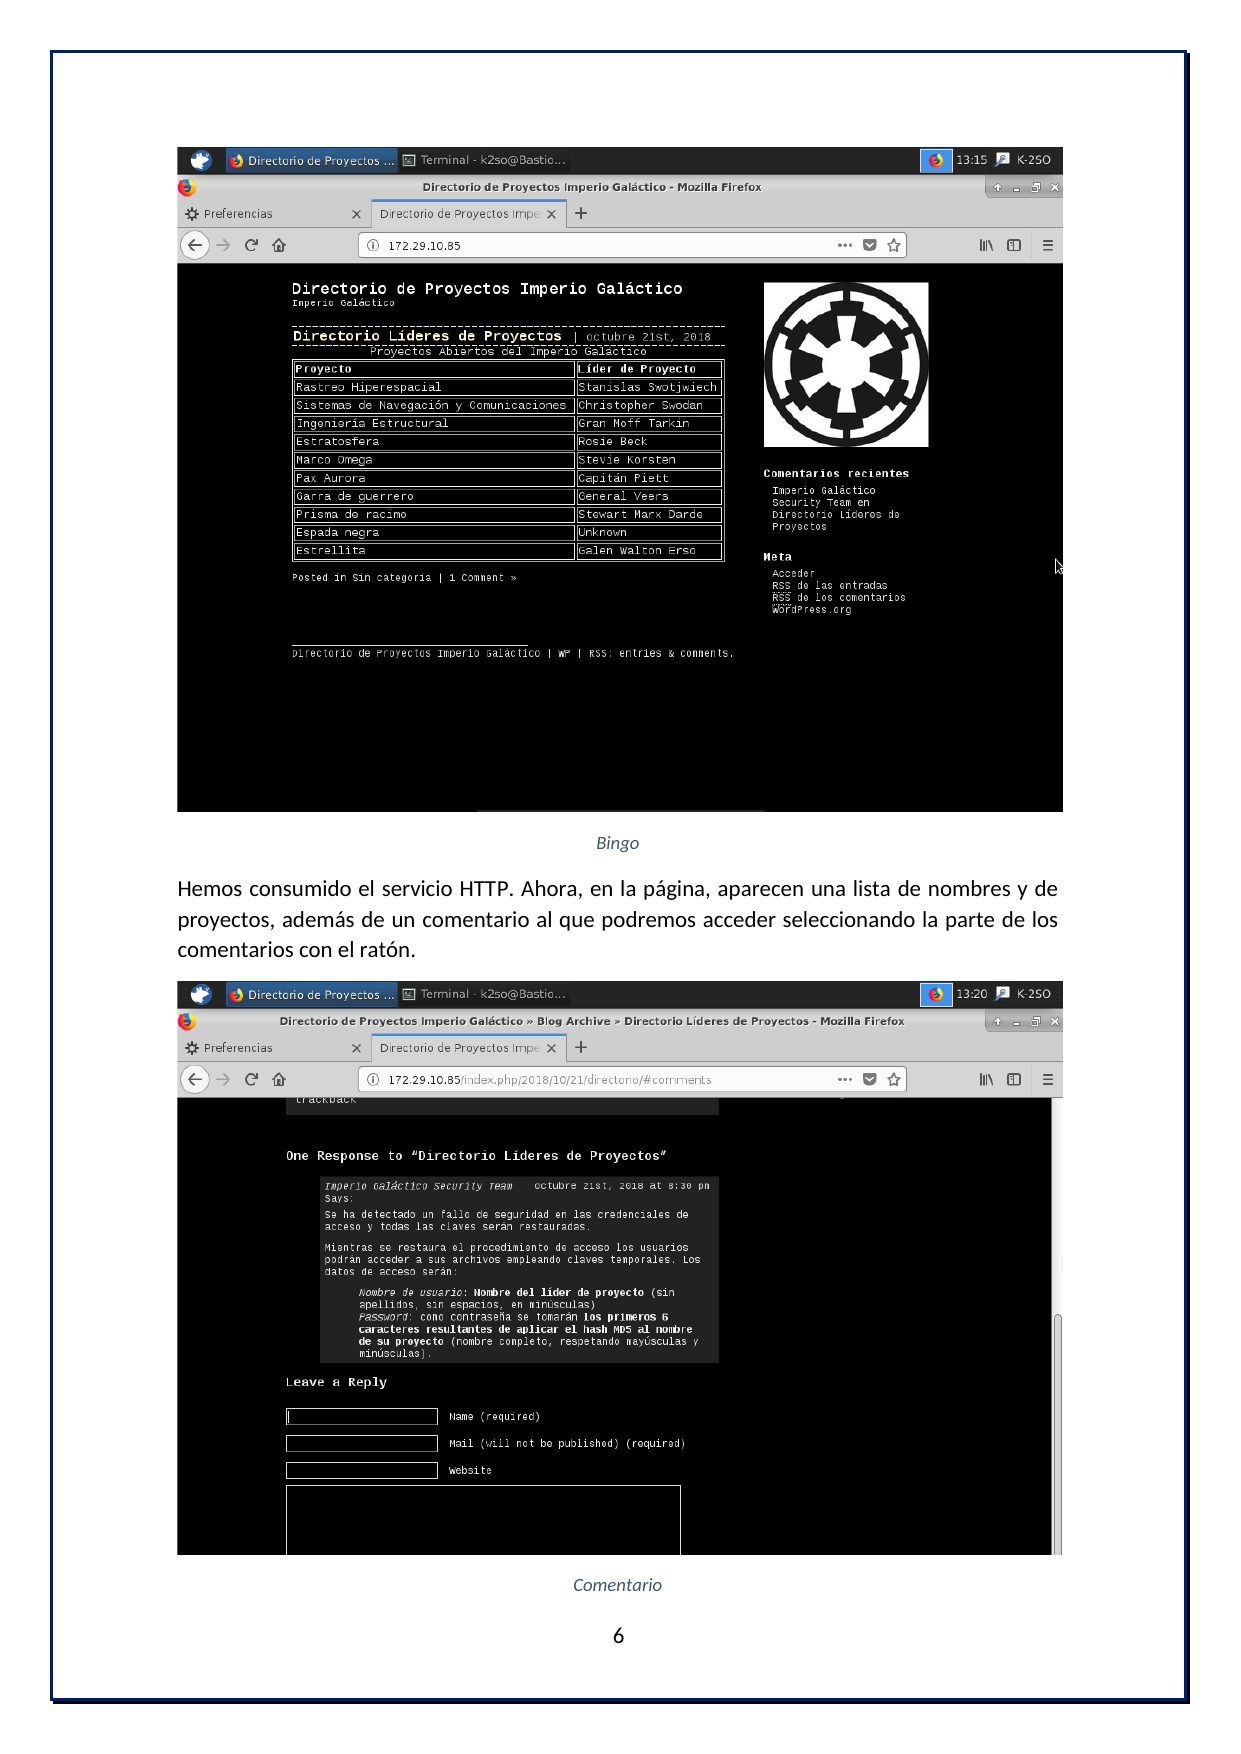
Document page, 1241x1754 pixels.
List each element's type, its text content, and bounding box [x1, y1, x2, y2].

picture [177, 147, 1063, 812]
text Hemos consumido el servicio HTTP. Ahora, en la página, aparecen una lista de nombres y de proyectos, además de un comentario al que podremos acceder seleccionando la parte de los comentarios con el ratón. [177, 874, 1060, 963]
picture [177, 981, 1063, 1555]
text Comentario [177, 1573, 1060, 1596]
text Bingo [177, 831, 1060, 854]
